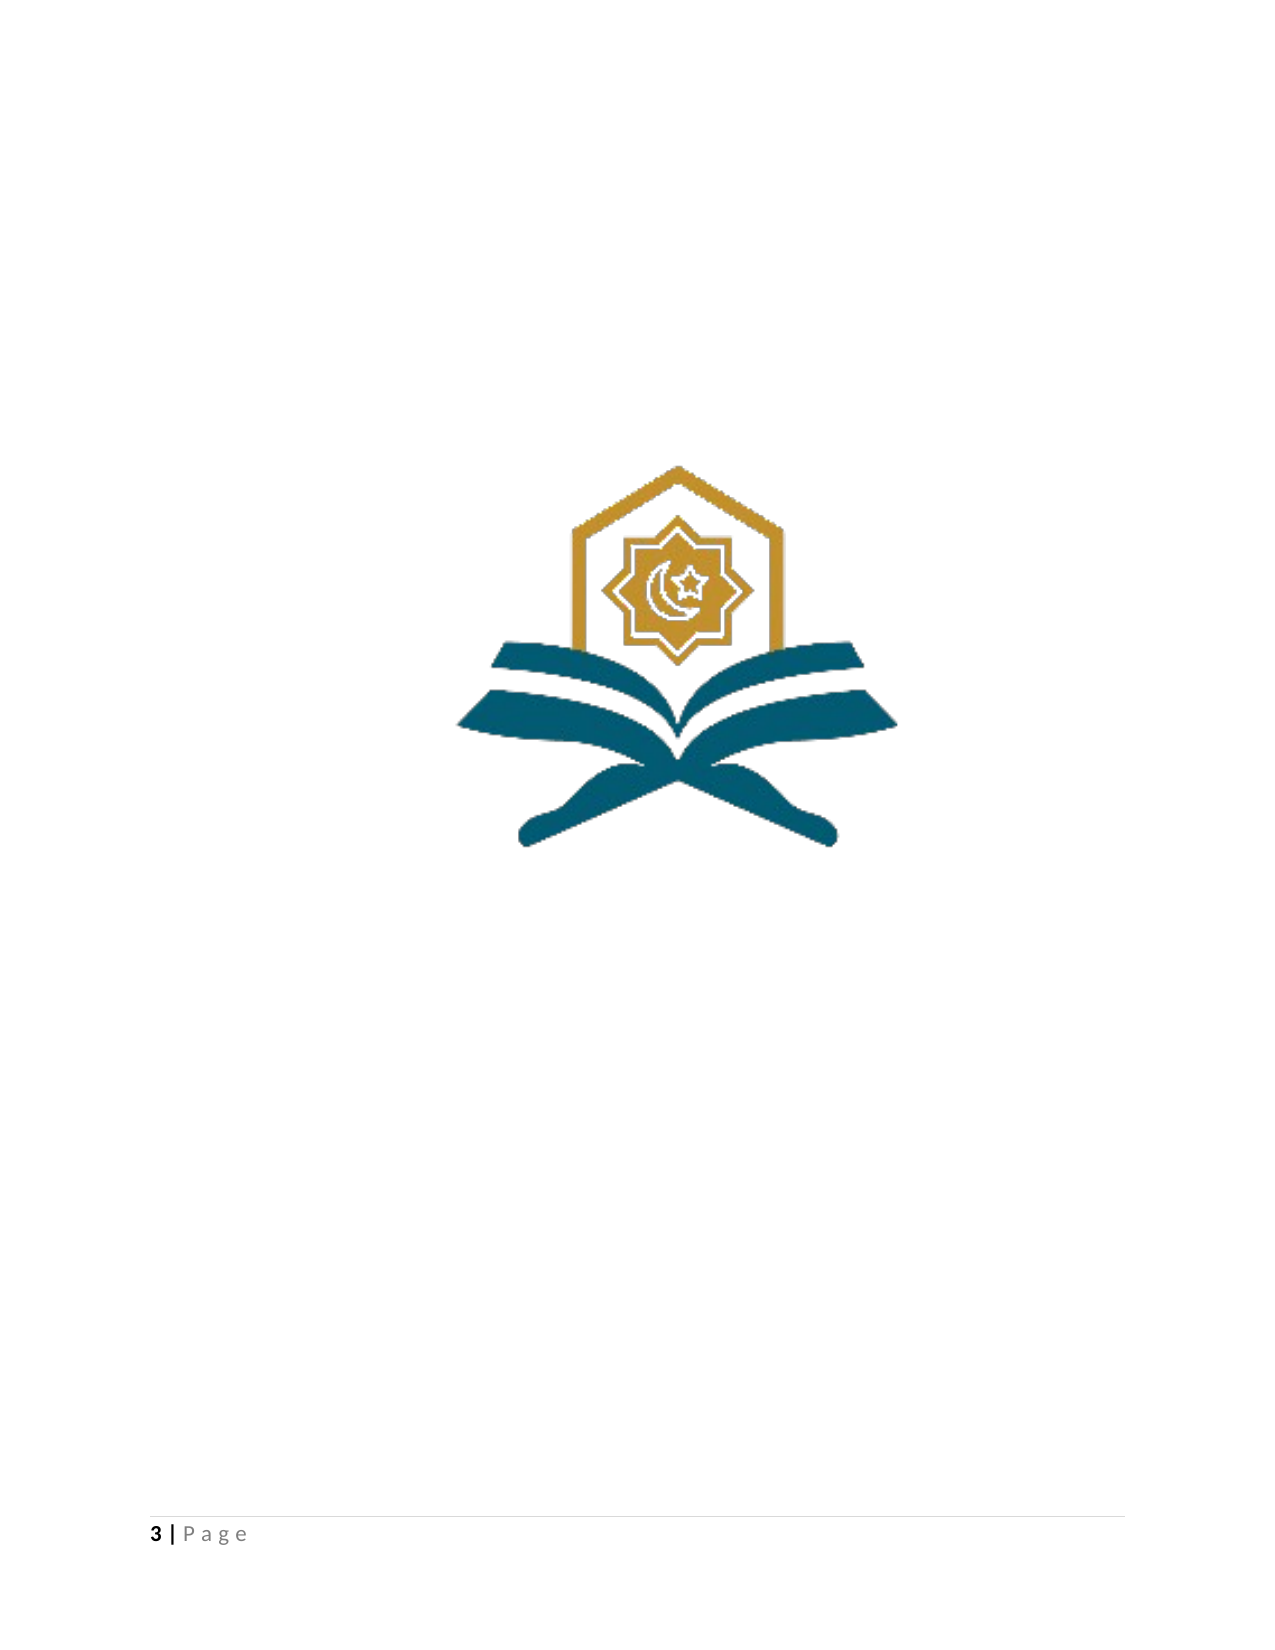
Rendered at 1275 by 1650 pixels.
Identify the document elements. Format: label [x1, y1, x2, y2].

picture [452, 458, 898, 854]
